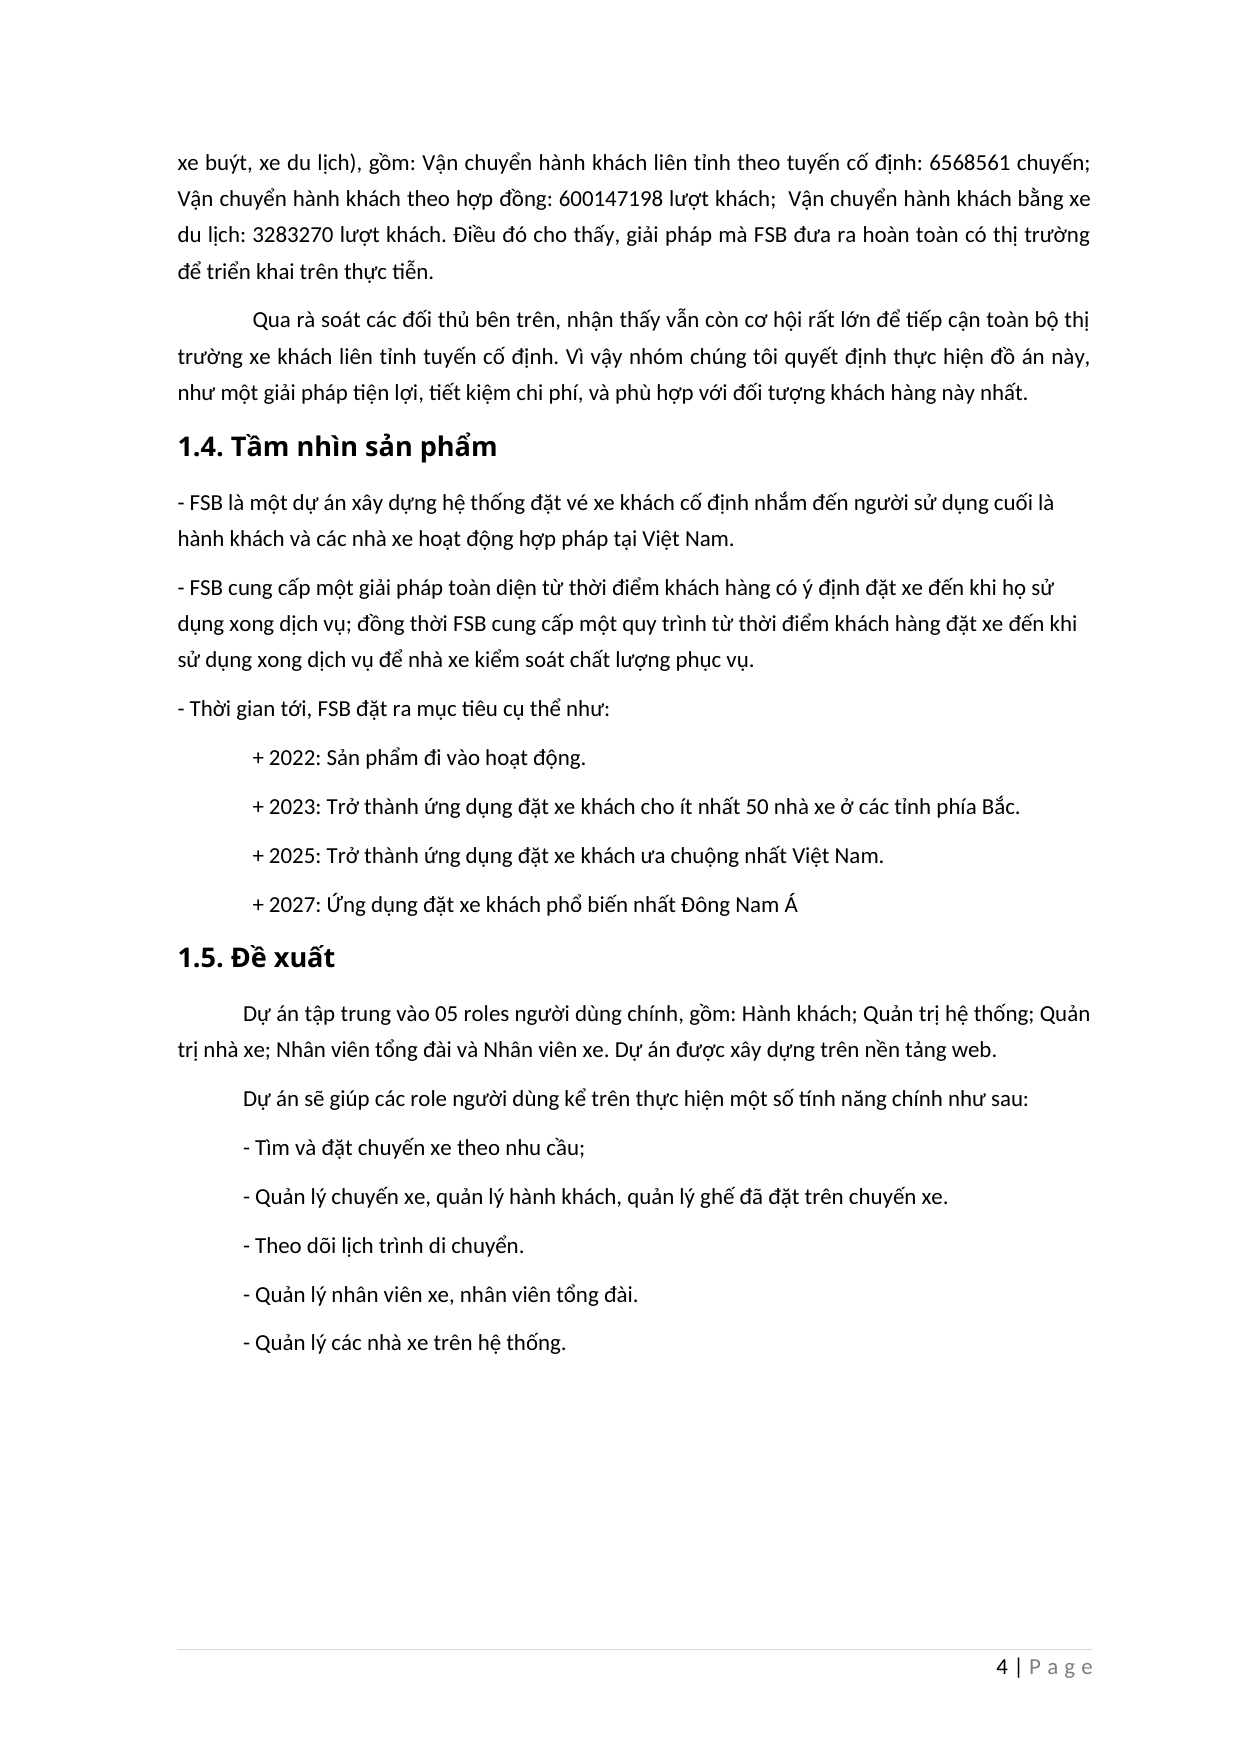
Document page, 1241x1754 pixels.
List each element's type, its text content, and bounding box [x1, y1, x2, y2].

subtitle 1.4. Tầm nhìn sản phẩm [177, 427, 1092, 464]
text + 2025: Trở thành ứng dụng đặt xe khách ưa chuộng nhất Việt Nam. [177, 841, 1092, 869]
subtitle - FSB cung cấp một giải pháp toàn diện từ thời điểm khách hàng có ý định đặt xe đến khi họ sử dụng xong dịch vụ; đồng thời FSB cung cấp một quy trình từ thời điểm khách hàng đặt xe đến khi sử dụng xong dịch vụ để nhà xe kiểm soát chất lượng phục vụ. [177, 573, 1092, 673]
subtitle 1.5. Đề xuất [177, 939, 1092, 976]
list Dự án tập trung vào 05 roles người dùng chính, gồm: Hành khách; Quản trị hệ thống; Quản trị nhà xe; Nhân viên tổng đài và Nhân viên xe. Dự án được xây dựng trên nền tảng web. [177, 999, 1092, 1063]
list - Quản lý chuyến xe, quản lý hành khách, quản lý ghế đã đặt trên chuyến xe. [243, 1182, 1092, 1210]
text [177, 148, 1092, 285]
text + 2022: Sản phẩm đi vào hoạt động. [177, 743, 1092, 771]
list - Theo dõi lịch trình di chuyển. [243, 1231, 1092, 1259]
subtitle - FSB là một dự án xây dựng hệ thống đặt vé xe khách cố định nhắm đến người sử dụng cuối là hành khách và các nhà xe hoạt động hợp pháp tại Việt Nam. [177, 488, 1092, 552]
list - Quản lý các nhà xe trên hệ thống. [243, 1328, 1092, 1357]
list Dự án sẽ giúp các role người dùng kể trên thực hiện một số tính năng chính như sau: [177, 1084, 1092, 1112]
text - Thời gian tới, FSB đặt ra mục tiêu cụ thể như: [177, 694, 1092, 722]
text + 2023: Trở thành ứng dụng đặt xe khách cho ít nhất 50 nhà xe ở các tỉnh phía Bắc. [177, 792, 1092, 820]
list - Tìm và đặt chuyến xe theo nhu cầu; [243, 1133, 1092, 1161]
text + 2027: Ứng dụng đặt xe khách phổ biến nhất Đông Nam Á [177, 890, 1092, 918]
text Qua rà soát các đối thủ bên trên, nhận thấy vẫn còn cơ hội rất lớn để tiếp cận toàn bộ thị trường xe khách liên tỉnh tuyến cố định. Vì vậy nhóm chúng tôi quyết định thực hiện đồ án này, như một giải pháp tiện lợi, tiết kiệm chi phí, và phù hợp với đối tượng khách hàng này nhất. [177, 306, 1092, 406]
list - Quản lý nhân viên xe, nhân viên tổng đài. [243, 1280, 1092, 1308]
